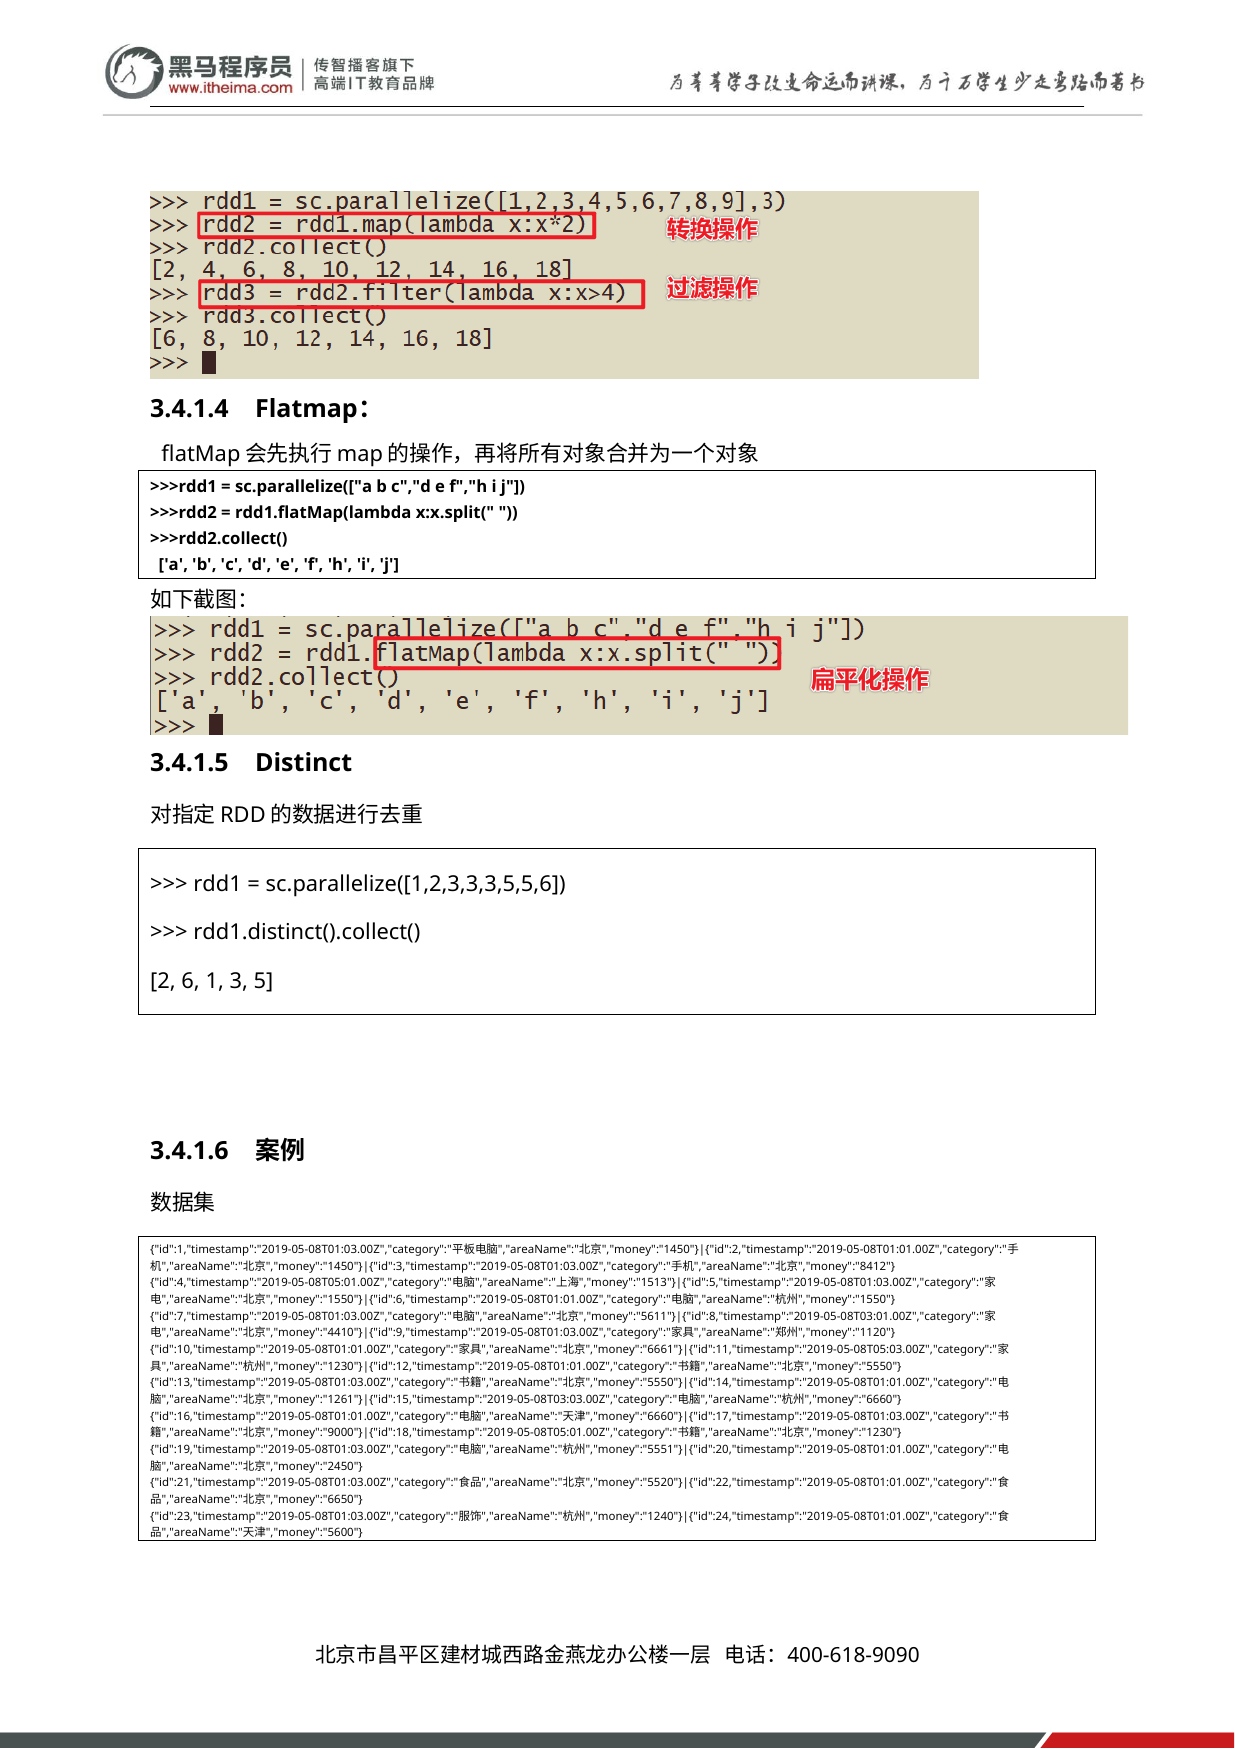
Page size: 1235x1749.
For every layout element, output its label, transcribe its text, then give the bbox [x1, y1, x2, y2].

text flatMap会先执行map的操作，再将所有对象合并为一个对象 [150, 436, 1084, 467]
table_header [139, 1237, 1095, 1540]
subtitle Flatmap： [150, 389, 1084, 425]
subtitle Distinct [150, 745, 1084, 779]
picture [0, 0, 1235, 123]
subtitle 案例 [150, 1130, 1084, 1167]
table_header >>>rdd1 = sc.parallelize(["a b c","d e f","h i j"]) >>>rdd2 = rdd1.flatMap(lambda x:x.split(" ")) >>>rdd2.collect() ['a', 'b', 'c', 'd', 'e', 'f', 'h', 'i', 'j'] [139, 471, 1095, 578]
picture [150, 616, 1129, 735]
text 对指定RDD的数据进行去重 [150, 797, 1084, 829]
table_header >>> rdd1 = sc.parallelize([1,2,3,3,3,5,5,6]) >>> rdd1.distinct().collect() [2, 6, 1, 3, 5] [139, 849, 1095, 1013]
text 数据集 [150, 1185, 1084, 1217]
picture [0, 1673, 1235, 1748]
text 如下截图： [150, 582, 1084, 614]
picture [150, 191, 979, 379]
